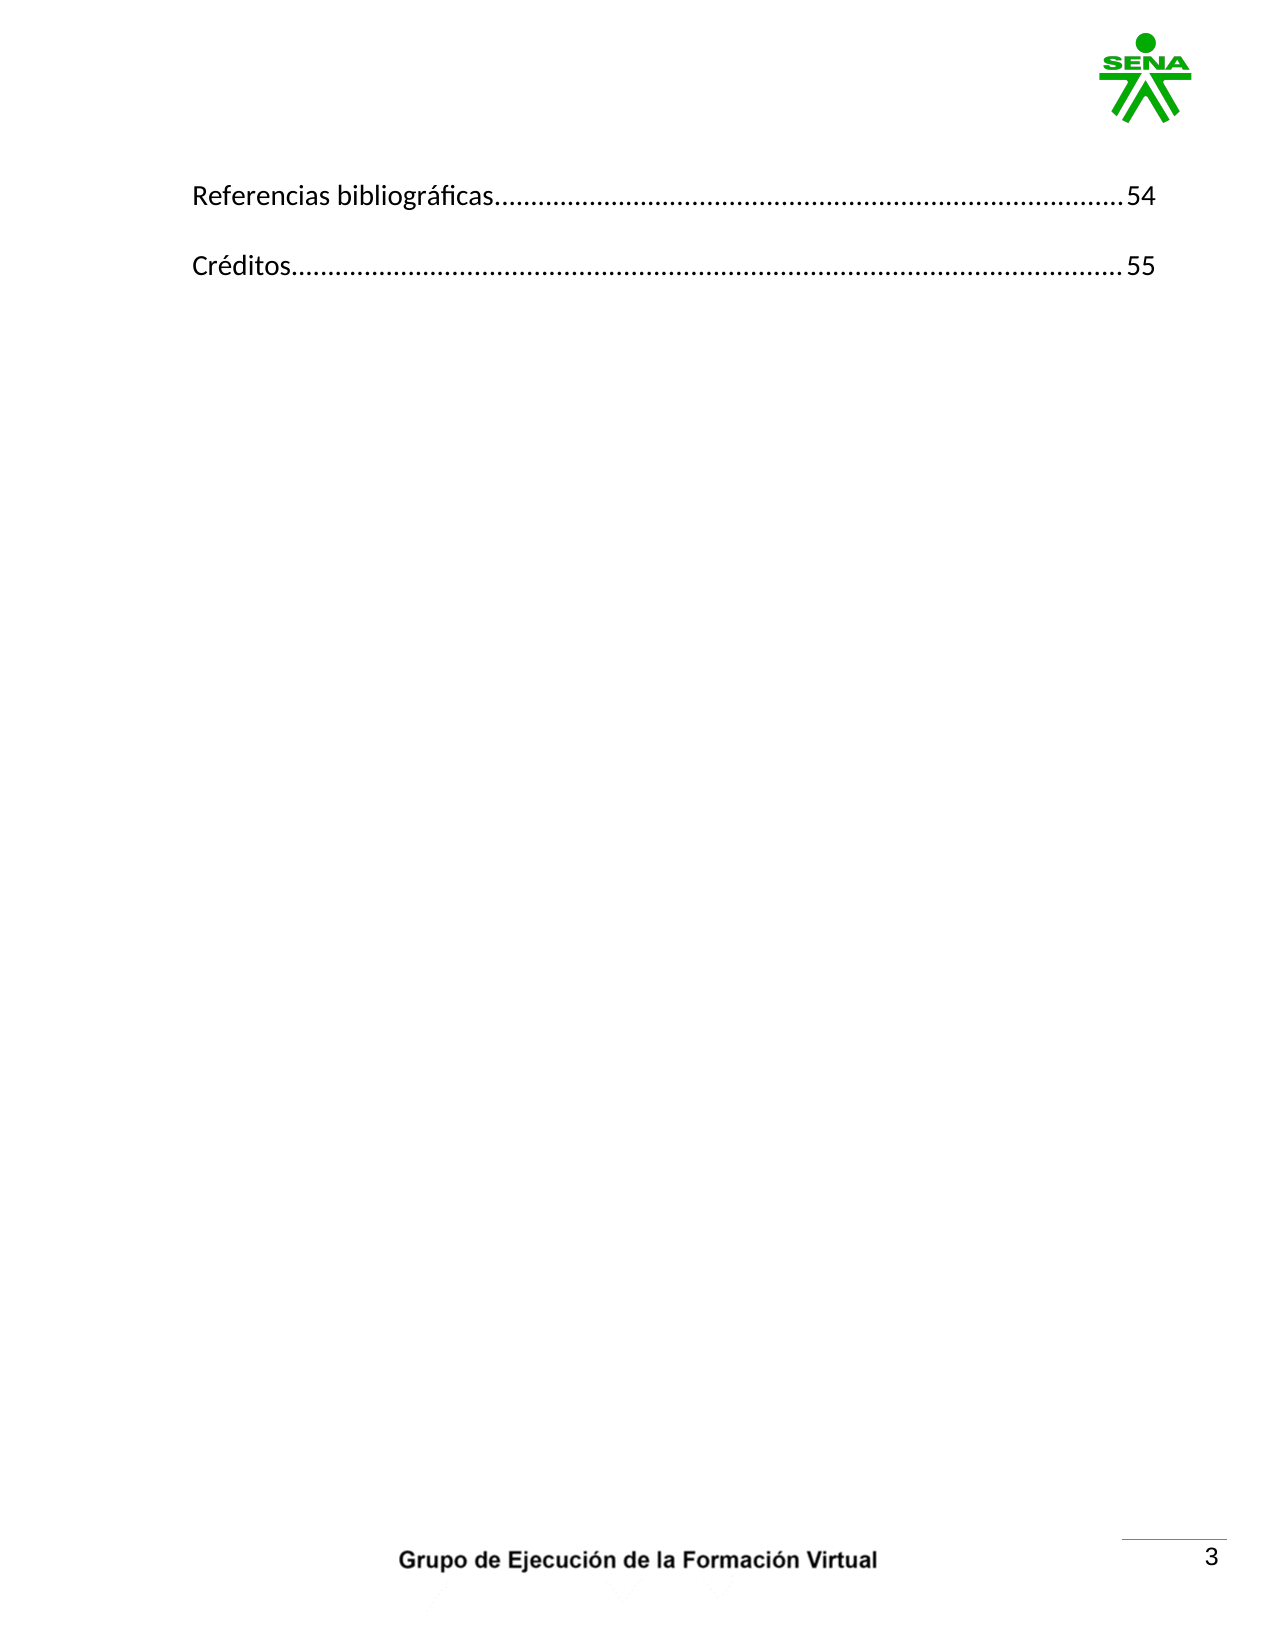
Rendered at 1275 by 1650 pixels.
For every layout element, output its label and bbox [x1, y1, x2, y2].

picture [1099, 33, 1192, 123]
picture [0, 1500, 1275, 1611]
